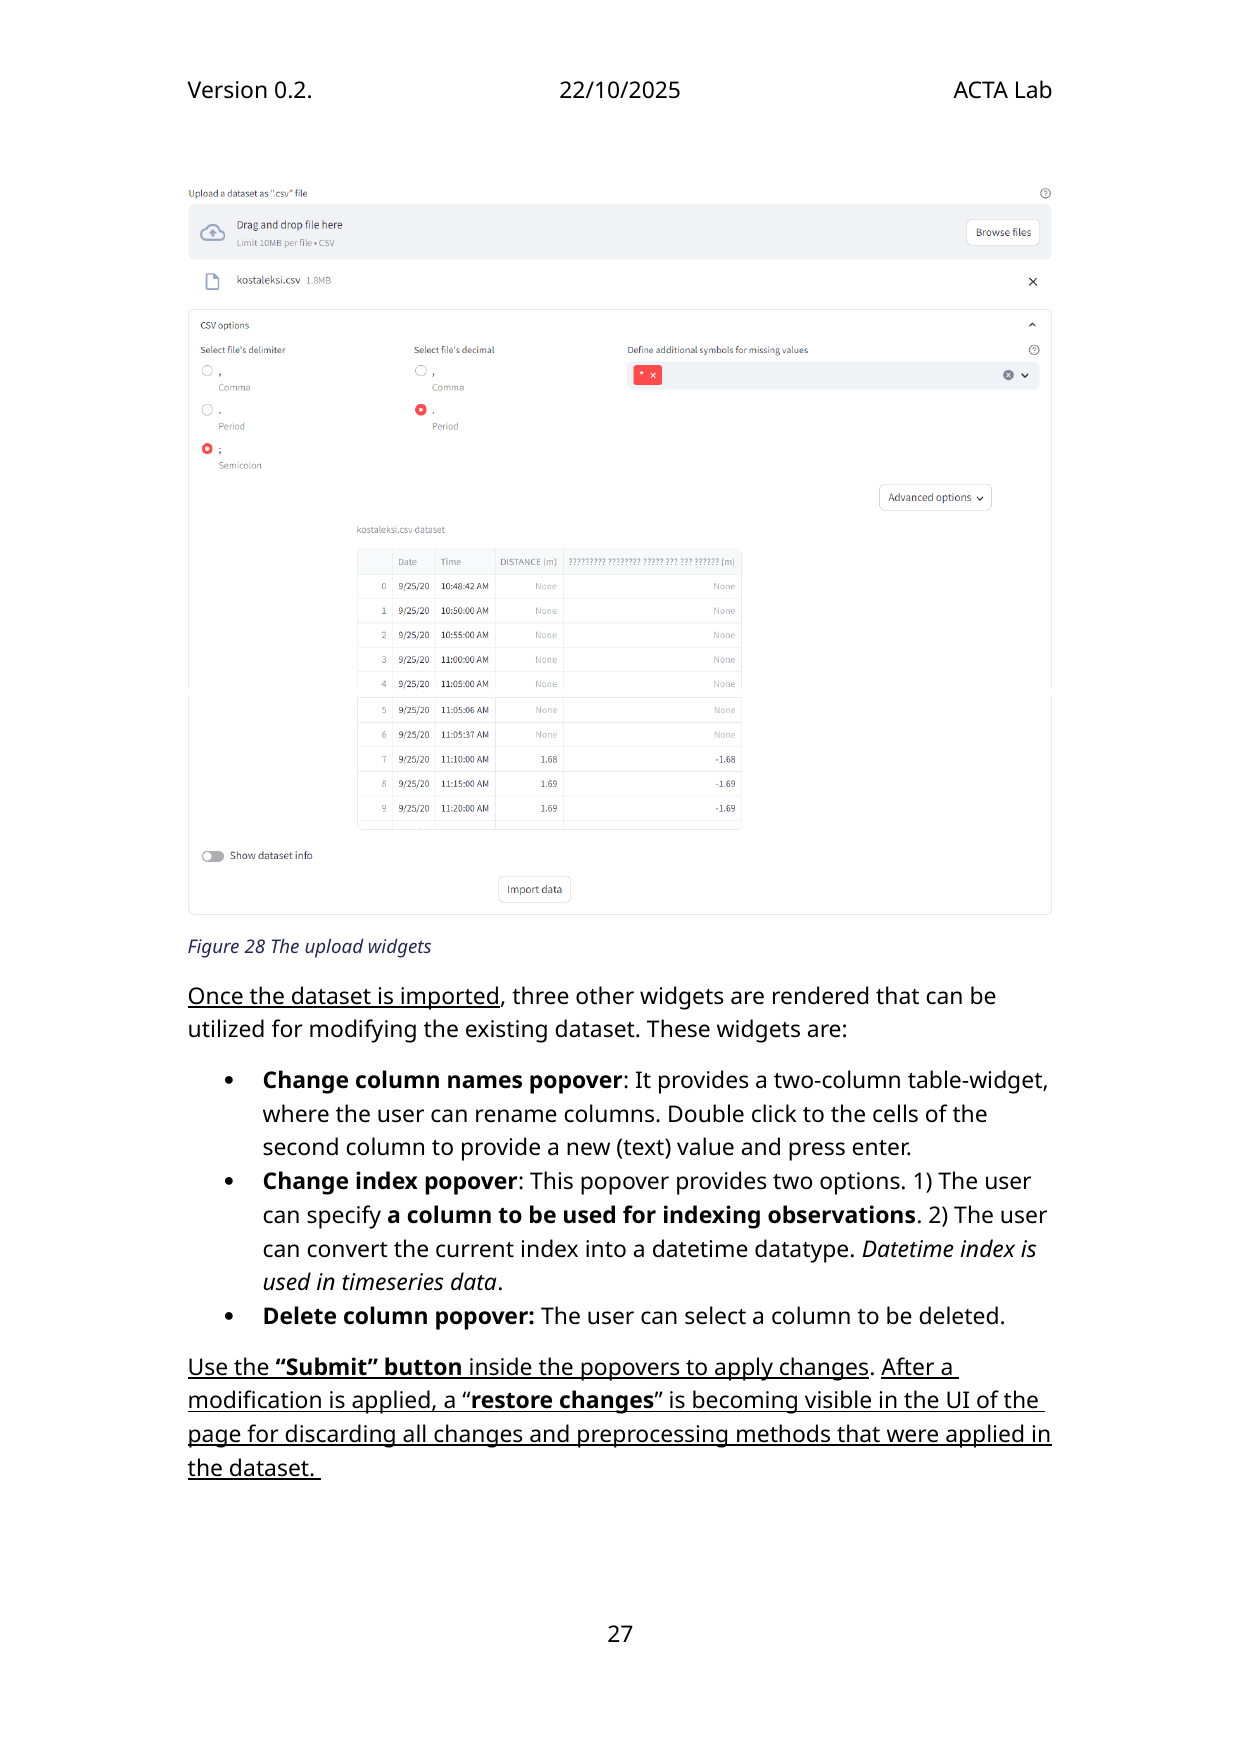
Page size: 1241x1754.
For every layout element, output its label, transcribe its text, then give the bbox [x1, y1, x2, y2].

list Change column names popover: It provides a two-column table-widget, where the user can rename columns. Double click to the cells of the second column to provide a new (text) value and press enter. [225, 1064, 1053, 1163]
text Use the “Submit” button inside the popovers to apply changes. After a modification is applied, a “restore changes” is becoming visible in the UI of the page for discarding all changes and preprocessing methods that were applied in the dataset. [187, 1351, 1053, 1483]
text Once the dataset is imported, three other widgets are rendered that can be utilized for modifying the existing dataset. These widgets are: [187, 980, 1053, 1045]
list Delete column popover: The user can select a column to be deleted. [225, 1300, 1053, 1331]
picture [187, 697, 1053, 915]
list Change index popover: This popover provides two options. 1) The user can specify a column to be used for indexing observations. 2) The user can convert the current index into a datetime datatype. Datetime index is used in timeseries data. [225, 1165, 1053, 1298]
picture [187, 183, 1053, 689]
text Figure 28 The upload widgets [187, 933, 1053, 959]
